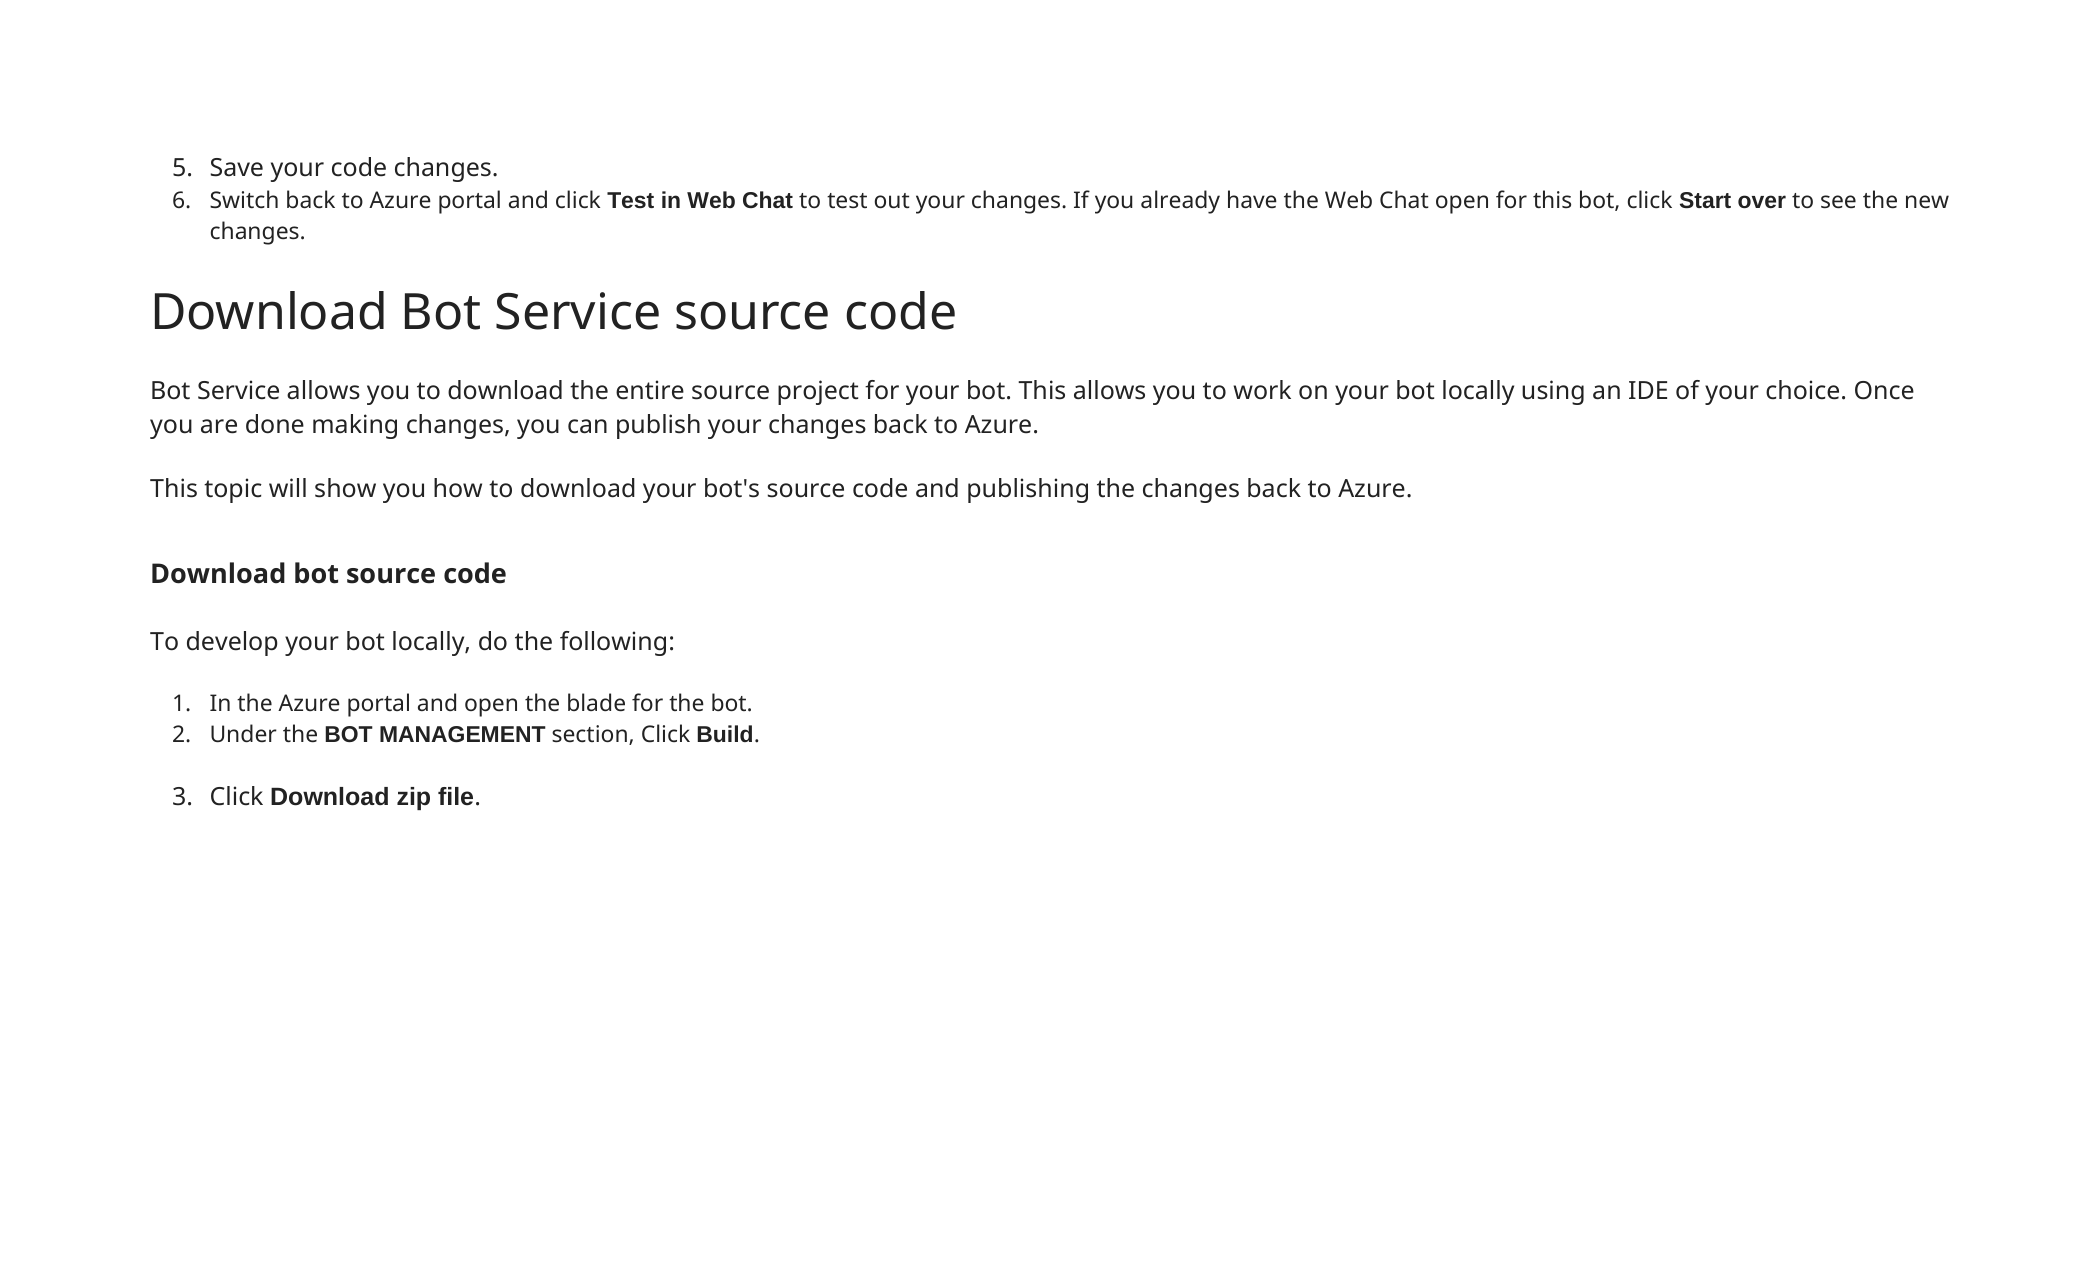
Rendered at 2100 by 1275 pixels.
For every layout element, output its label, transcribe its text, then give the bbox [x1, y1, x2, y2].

text To develop your bot locally, do the following: [150, 623, 1950, 657]
subtitle Download bot source code [150, 554, 1950, 591]
list Click Download zip file. [172, 778, 1950, 812]
list Under the BOT MANAGEMENT section, Click Build. [172, 718, 1950, 749]
list Save your code changes. [172, 150, 1950, 184]
text This topic will show you how to download your bot's source code and publishing the changes back to Azure. [150, 470, 1950, 504]
subtitle Download Bot Service source code [150, 276, 1950, 344]
text Bot Service allows you to download the entire source project for your bot. This allows you to work on your bot locally using an IDE of your choice. Once you are done making changes, you can publish your changes back to Azure. [150, 373, 1950, 441]
list In the Azure portal and open the blade for the bot. [172, 687, 1950, 718]
list Switch back to Azure portal and click Test in Web Chat to test out your changes. If you already have the Web Chat open for this bot, click Start over to see the new changes. [172, 184, 1950, 247]
